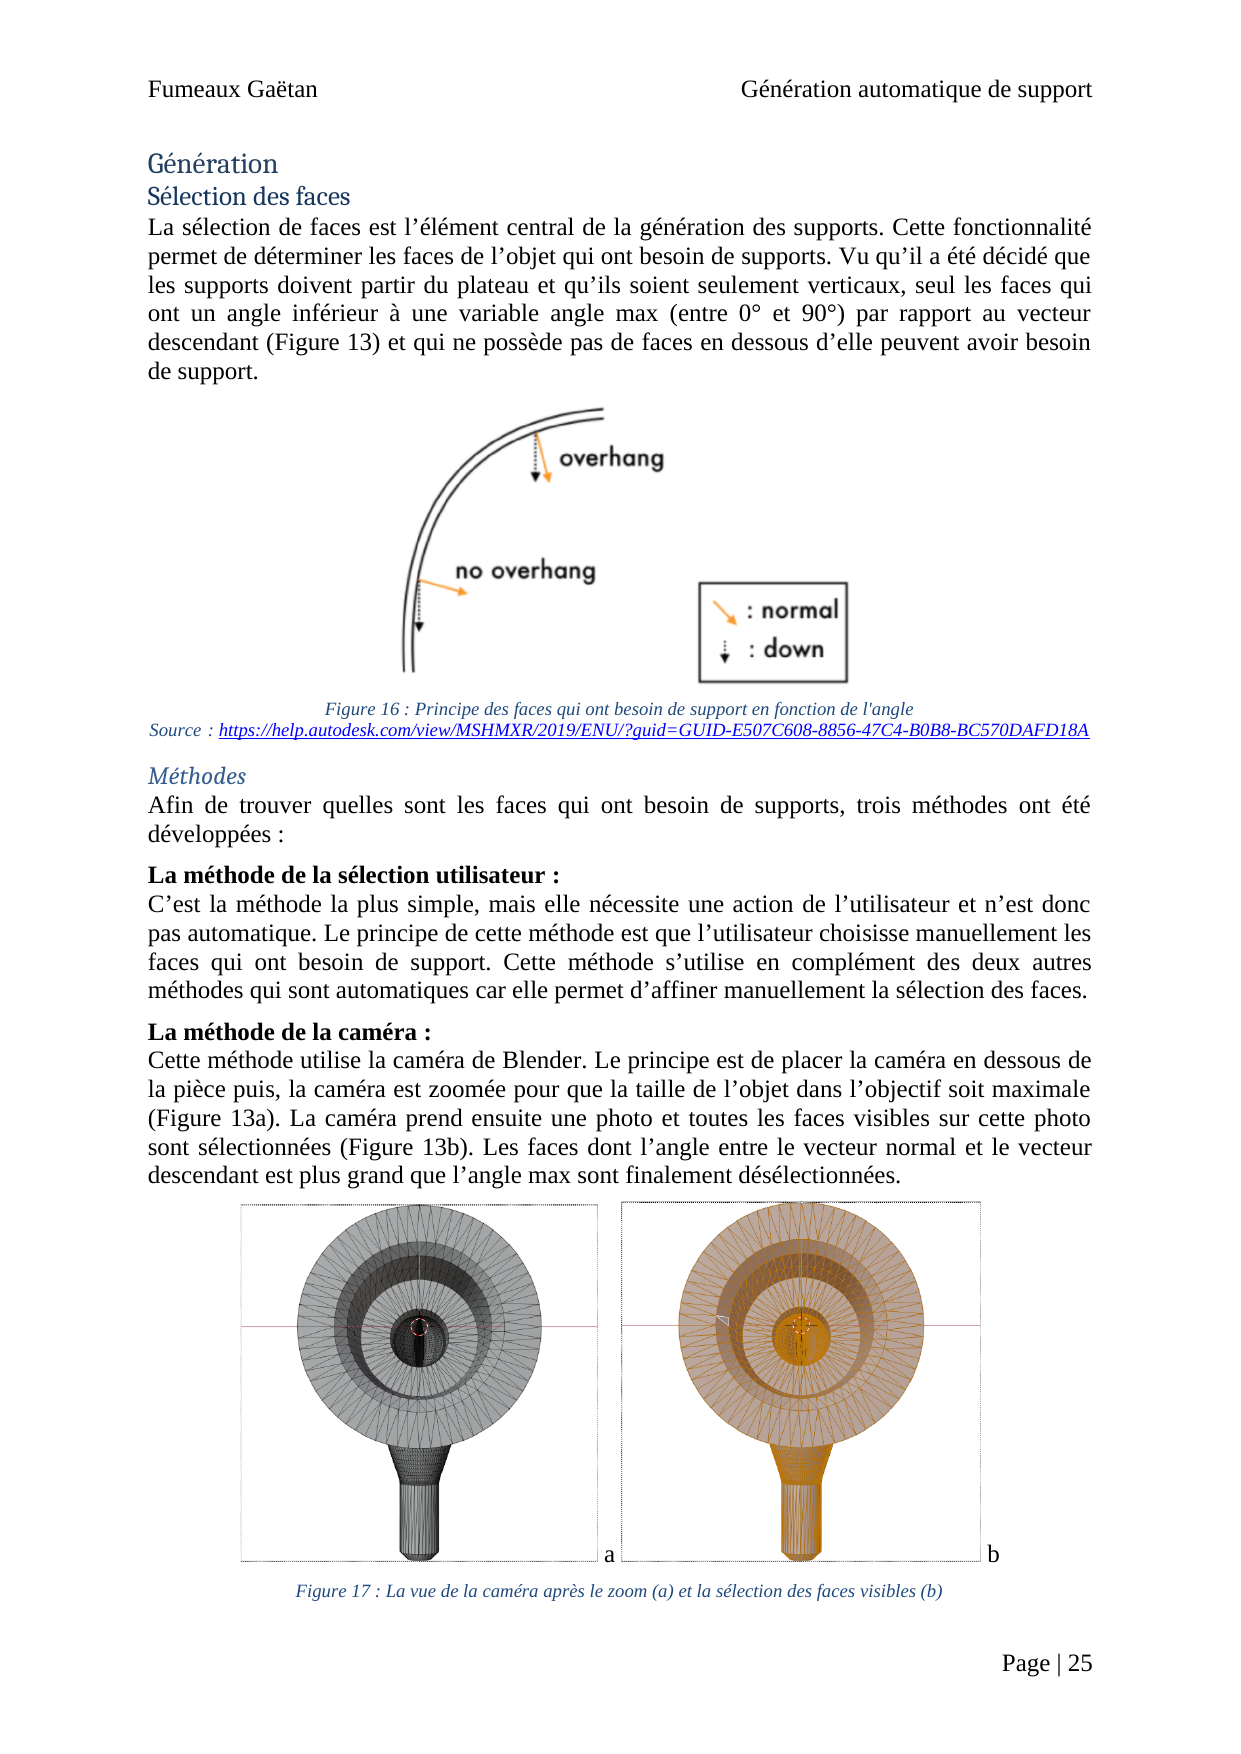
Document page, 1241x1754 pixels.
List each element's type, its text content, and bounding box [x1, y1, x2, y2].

text La méthode de la caméra : Cette méthode utilise la caméra de Blender. Le principe est de placer la caméra en dessous de la pièce puis, la caméra est zoomée pour que la taille de l’objet dans l’objectif soit maximale (Figure 13a). La caméra prend ensuite une photo et toutes les faces visibles sur cette photo sont sélectionnées (Figure 13b). Les faces dont l’angle entre le vecteur normal et le vecteur descendant est plus grand que l’angle max sont finalement désélectionnées. [148, 1017, 1093, 1189]
picture [240, 1204, 598, 1562]
text Afin de trouver quelles sont les faces qui ont besoin de supports, trois méthodes ont été développées : [148, 791, 1093, 848]
text La sélection de faces est l’élément central de la génération des supports. Cette fonctionnalité permet de déterminer les faces de l’objet qui ont besoin de supports. Vu qu’il a été décidé que les supports doivent partir du plateau et qu’ils soient seulement verticaux, seul les faces qui ont un angle inférieur à une variable angle max (entre 0° et 90°) par rapport au vecteur descendant (Figure 13) et qui ne possède pas de faces en dessous d’elle peuvent avoir besoin de support. [148, 212, 1093, 385]
picture [390, 397, 851, 686]
picture [621, 1201, 981, 1562]
subtitle Génération [148, 148, 1093, 181]
text La méthode de la sélection utilisateur : C’est la méthode la plus simple, mais elle nécessite une action de l’utilisateur et n’est donc pas automatique. Le principe de cette méthode est que l’utilisateur choisisse manuellement les faces qui ont besoin de support. Cette méthode s’utilise en complément des deux autres méthodes qui sont automatiques car elle permet d’affiner manuellement la sélection des faces. [148, 861, 1093, 1004]
subtitle Sélection des faces [148, 181, 1093, 212]
subtitle Méthodes [148, 762, 1093, 791]
